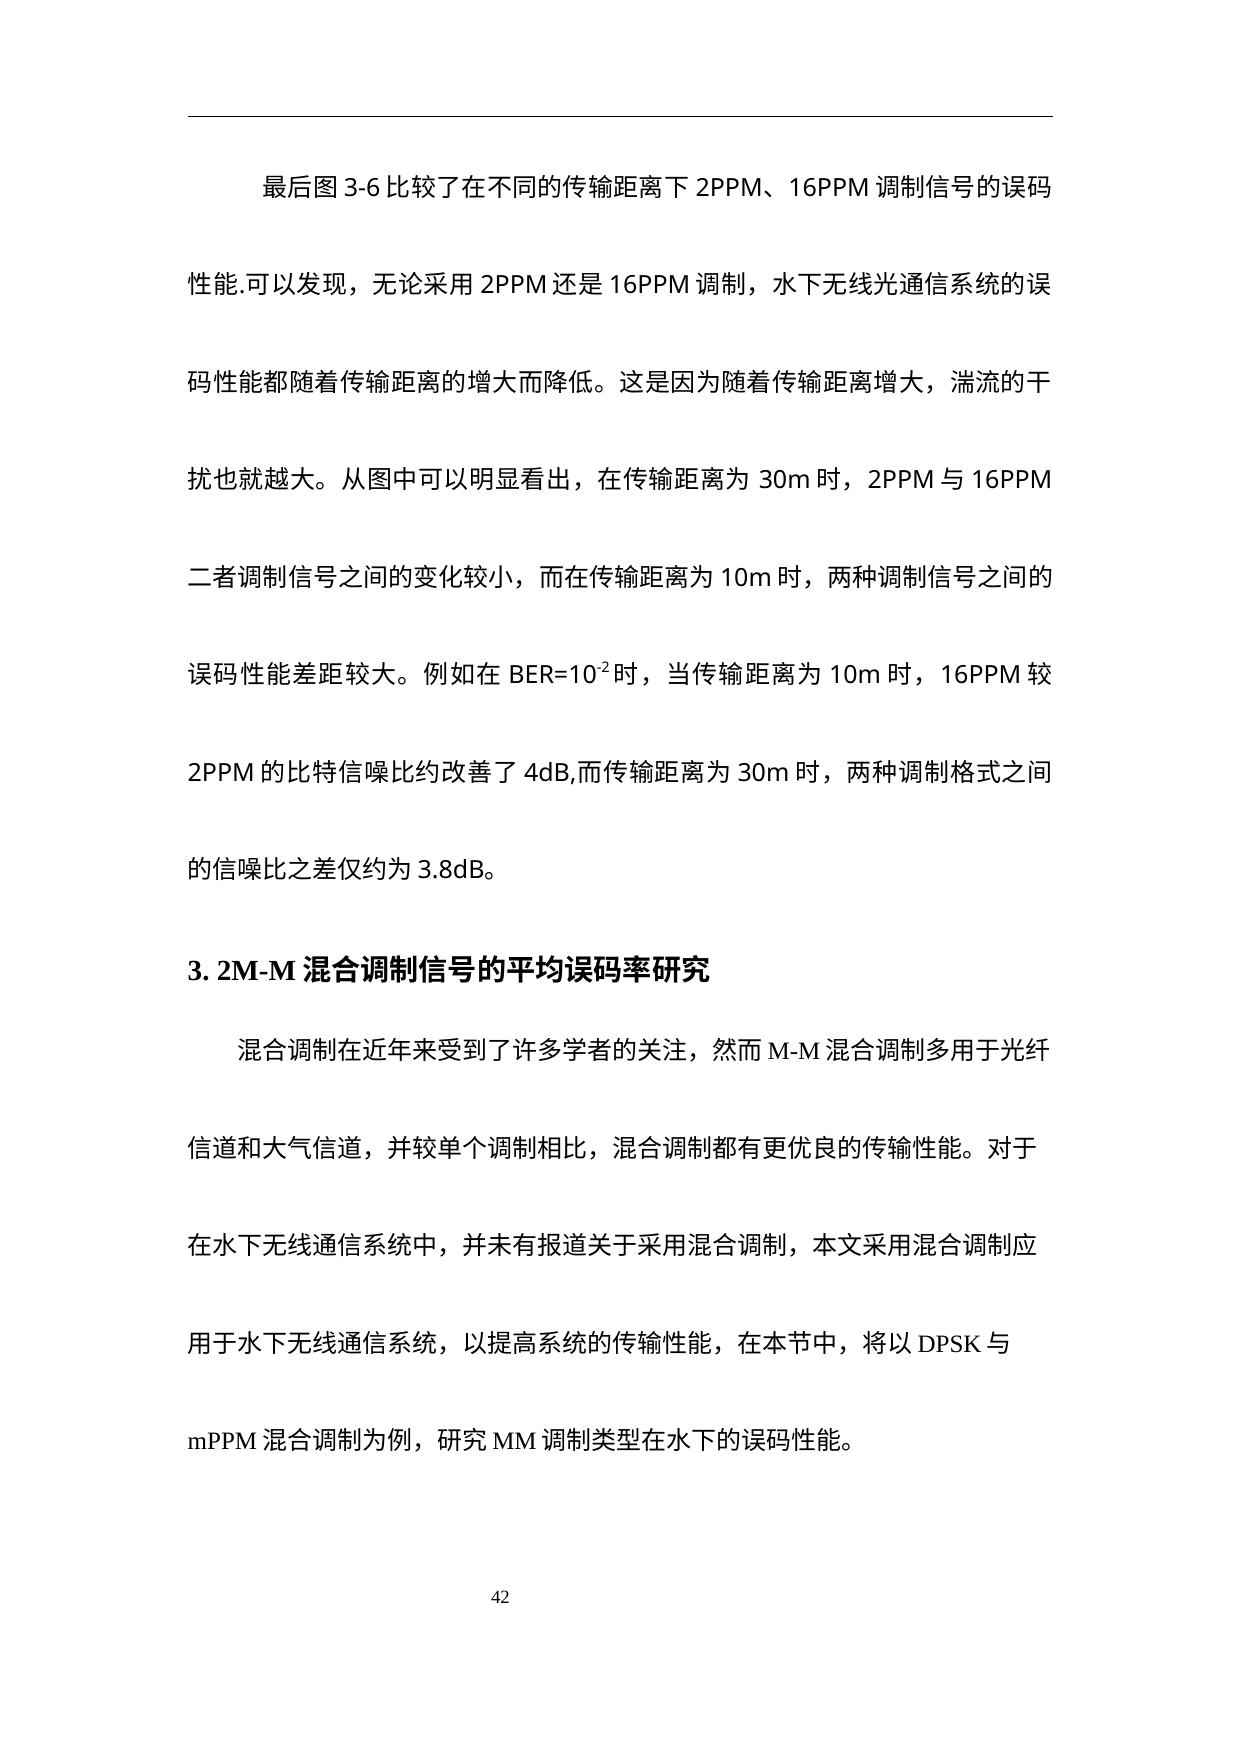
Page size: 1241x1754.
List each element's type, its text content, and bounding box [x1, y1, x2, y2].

subtitle 3. 2M-M混合调制信号的平均误码率研究 [187, 935, 1053, 1000]
text 混合调制在近年来受到了许多学者的关注，然而M-M混合调制多用于光纤信道和大气信道，并较单个调制相比，混合调制都有更优良的传输性能。对于在水下无线通信系统中，并未有报道关于采用混合调制，本文采用混合调制应用于水下无线通信系统，以提高系统的传输性能，在本节中，将以DPSK与mPPM混合调制为例，研究MM调制类型在水下的误码性能。 [187, 1016, 1053, 1471]
text 最后图3-6比较了在不同的传输距离下2PPM、16PPM调制信号的误码性能.可以发现，无论采用2PPM还是16PPM调制，水下无线光通信系统的误码性能都随着传输距离的增大而降低。这是因为随着传输距离增大，湍流的干扰也就越大。从图中可以明显看出，在传输距离为30m时，2PPM与16PPM二者调制信号之间的变化较小，而在传输距离为10m时，两种调制信号之间的误码性能差距较大。例如在BER=10-2时，当传输距离为10m时，16PPM较2PPM的比特信噪比约改善了4dB,而传输距离为30m时，两种调制格式之间的信噪比之差仅约为3.8dB。 [187, 153, 1053, 901]
